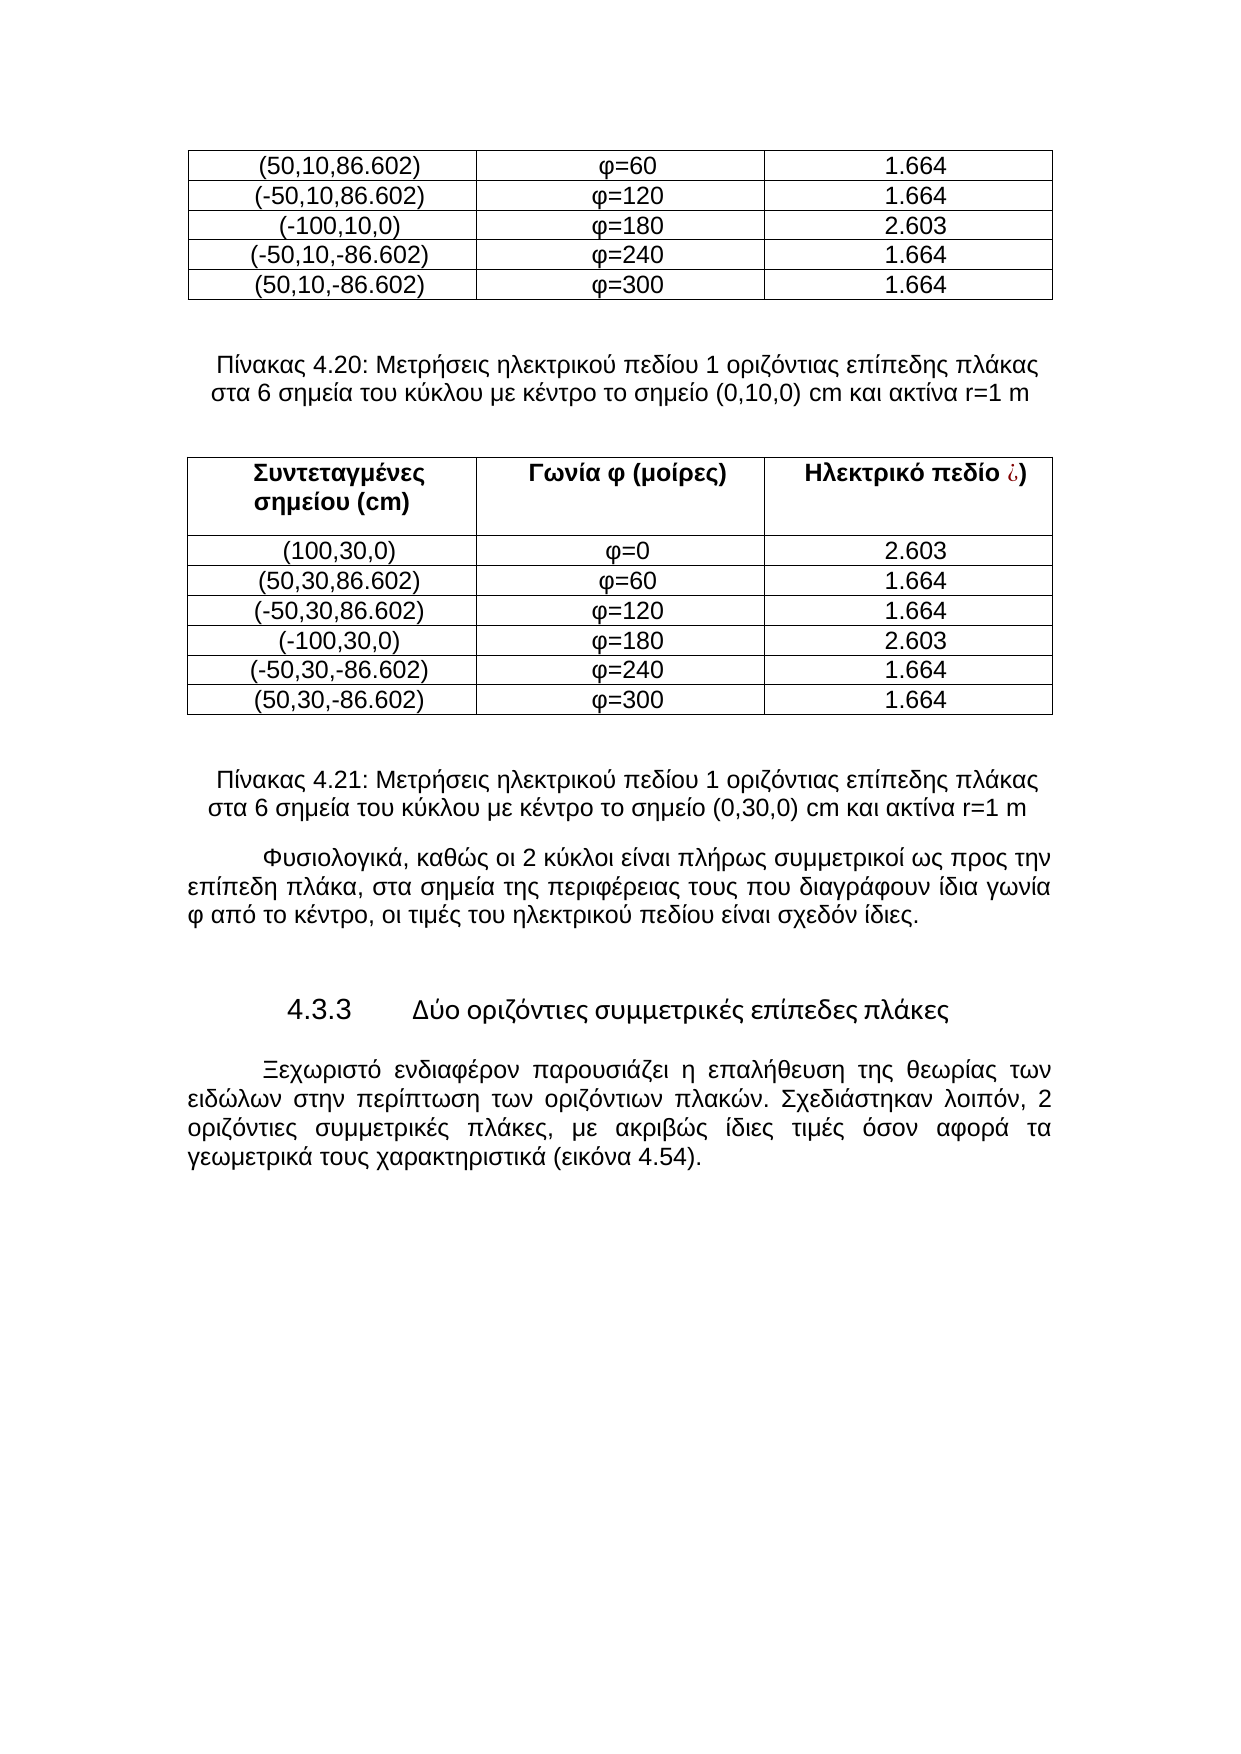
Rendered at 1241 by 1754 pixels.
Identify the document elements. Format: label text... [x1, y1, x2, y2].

table_cell φ=0 [477, 536, 764, 565]
table_cell φ=120 [477, 596, 764, 625]
table_cell (50,30,-86.602) [188, 685, 476, 714]
subtitle Δύο οριζόντιες συμμετρικές επίπεδες πλάκες [272, 991, 1053, 1027]
table_cell (-100,10,0) [189, 211, 476, 239]
table_header Γωνία φ (μοίρες) [477, 458, 764, 535]
table_cell 1.664 [765, 596, 1052, 625]
table_header Ηλεκτρικό πεδίο ) [765, 458, 1052, 535]
table_cell (50,30,86.602) [188, 566, 476, 595]
table_cell (-100,30,0) [188, 626, 476, 654]
table_cell (-50,10,-86.602) [189, 240, 476, 269]
table_cell (-50,30,-86.602) [188, 656, 476, 684]
table_cell 1.664 [765, 240, 1052, 269]
table_cell 2.603 [765, 211, 1052, 239]
table_cell φ=240 [477, 656, 764, 684]
table_cell φ=60 [477, 151, 764, 180]
table_cell φ=120 [477, 181, 764, 209]
table_cell φ=180 [477, 211, 764, 239]
table_cell 2.603 [765, 626, 1052, 654]
text Ξεχωριστό ενδιαφέρον παρουσιάζει η επαλήθευση της θεωρίας των ειδώλων στην περίπτωση των οριζόντιων πλακών. Σχεδιάστηκαν λοιπόν, 2 οριζόντιες συμμετρικές πλάκες, με ακριβώς ίδιες τιμές όσον αφορά τα γεωμετρικά τους χαρακτηριστικά (εικόνα 4.54). [187, 1055, 1053, 1170]
table_cell 1.664 [765, 685, 1052, 714]
table_cell 1.664 [765, 151, 1052, 180]
table_cell φ=60 [477, 566, 764, 595]
table_cell 1.664 [765, 566, 1052, 595]
table_cell (-50,30,86.602) [188, 596, 476, 625]
table_cell φ=180 [477, 626, 764, 654]
text Φυσιολογικά, καθώς οι 2 κύκλοι είναι πλήρως συμμετρικοί ως προς την επίπεδη πλάκα, στα σημεία της περιφέρειας τους που διαγράφουν ίδια γωνία φ από το κέντρο, οι τιμές του ηλεκτρικού πεδίου είναι σχεδόν ίδιες. [187, 843, 1053, 929]
table_cell 1.664 [765, 270, 1052, 299]
table_cell 1.664 [765, 181, 1052, 209]
table_cell φ=300 [477, 270, 764, 299]
table_header Συντεταγμένες σημείου (cm) [188, 458, 476, 535]
table_cell (-50,10,86.602) [189, 181, 476, 209]
table_cell (50,10,-86.602) [189, 270, 476, 299]
table_cell (50,10,86.602) [189, 151, 476, 180]
table_cell φ=240 [477, 240, 764, 269]
table_cell (100,30,0) [188, 536, 476, 565]
table_cell 1.664 [765, 656, 1052, 684]
table_cell 2.603 [765, 536, 1052, 565]
table_cell φ=300 [477, 685, 764, 714]
